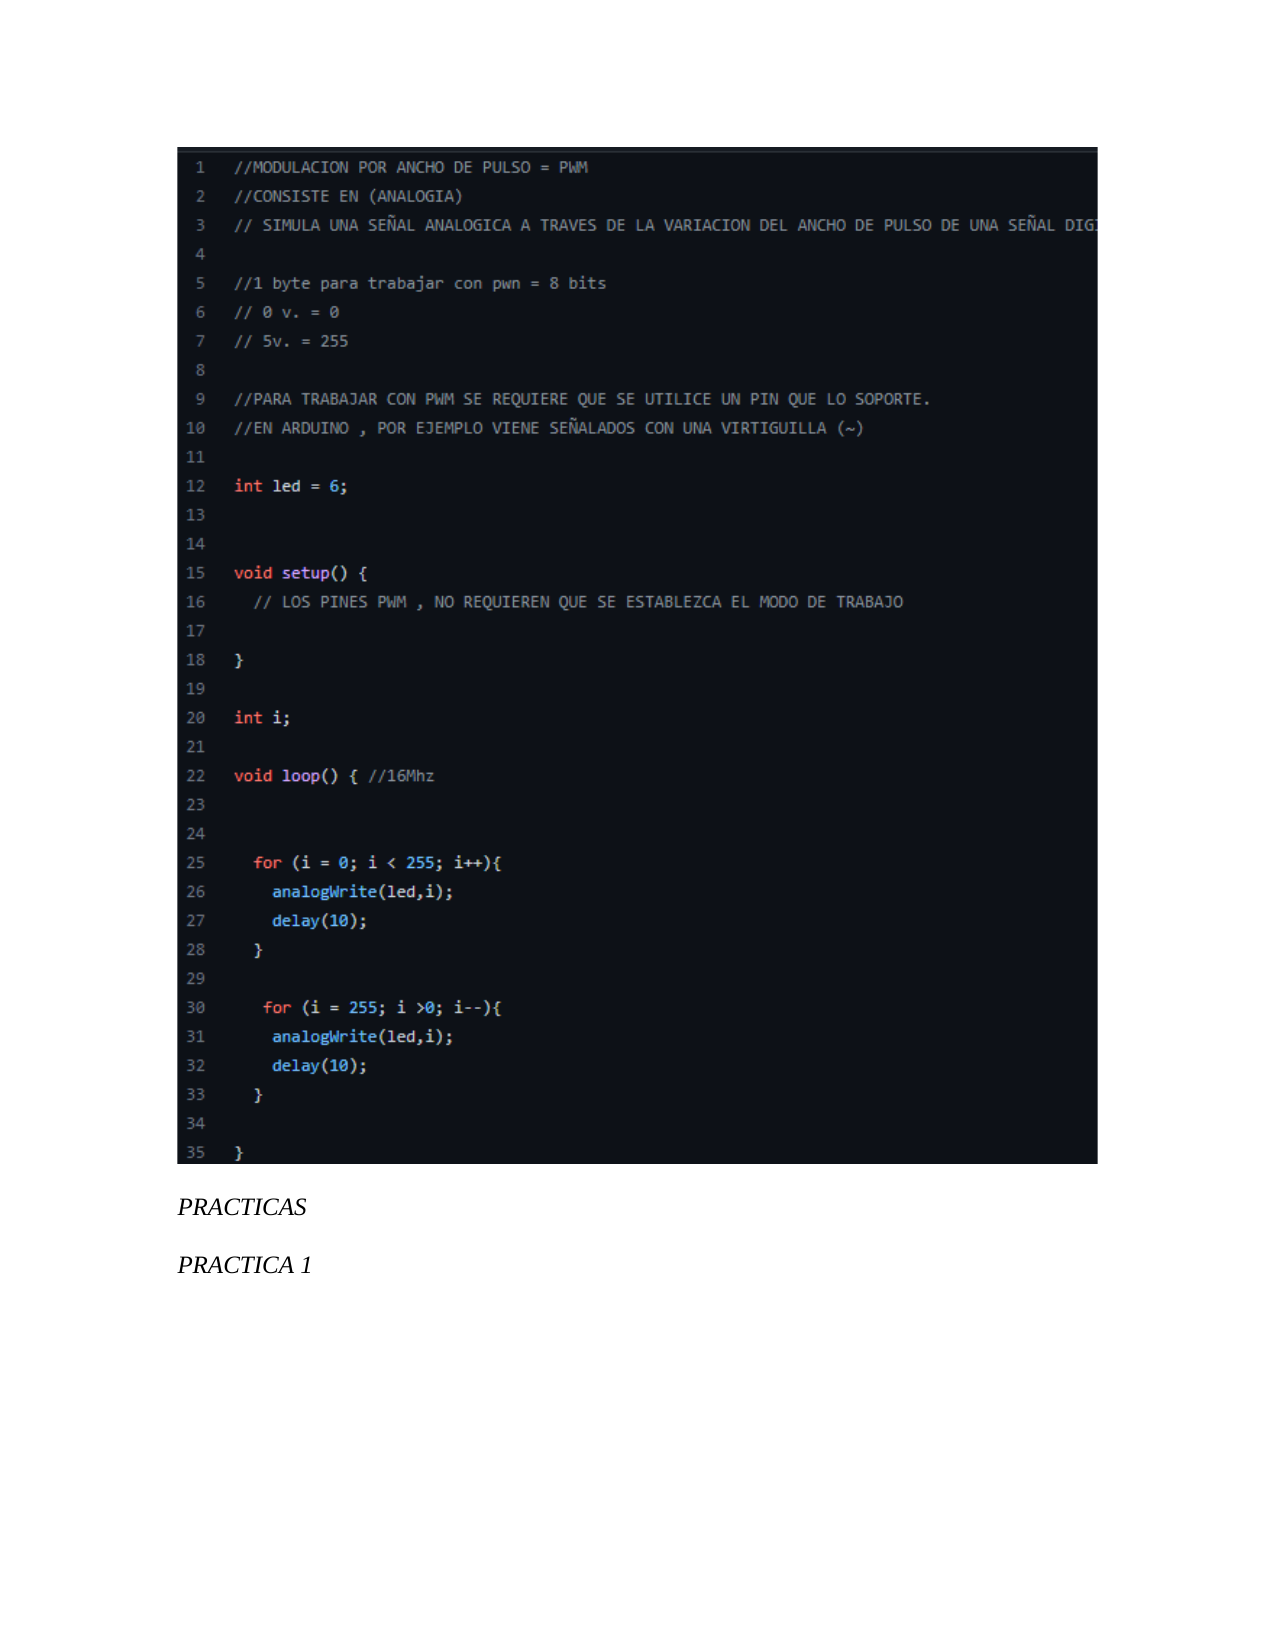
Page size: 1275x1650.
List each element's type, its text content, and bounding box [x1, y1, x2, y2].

text PRACTICA 1 [177, 1250, 1098, 1279]
text PRACTICAS [177, 1192, 1098, 1221]
picture [177, 147, 1098, 1164]
